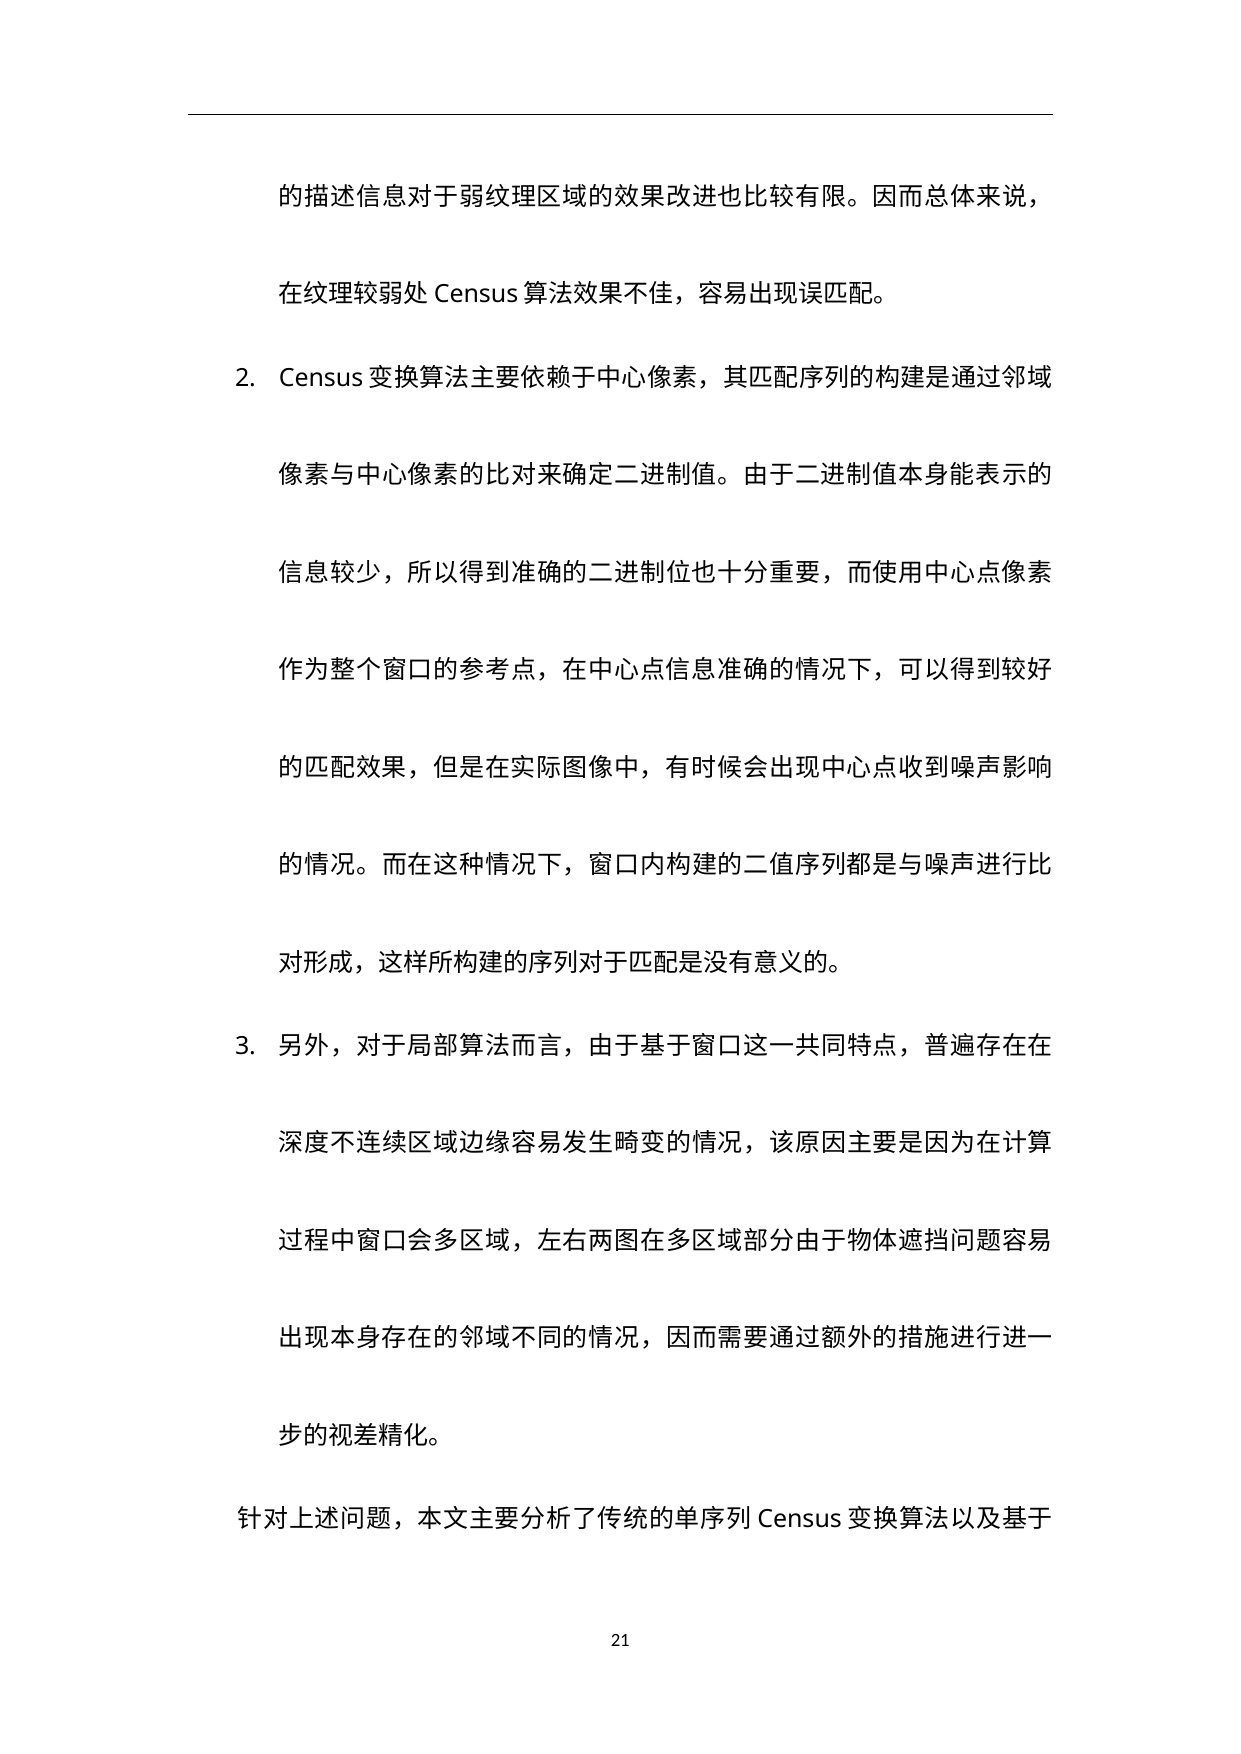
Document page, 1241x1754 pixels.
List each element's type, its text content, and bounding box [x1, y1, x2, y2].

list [235, 162, 1053, 324]
list Census变换算法主要依赖于中心像素，其匹配序列的构建是通过邻域像素与中心像素的比对来确定二进制值。由于二进制值本身能表示的信息较少，所以得到准确的二进制位也十分重要，而使用中心点像素作为整个窗口的参考点，在中心点信息准确的情况下，可以得到较好的匹配效果，但是在实际图像中，有时候会出现中心点收到噪声影响的情况。而在这种情况下，窗口内构建的二值序列都是与噪声进行比对形成，这样所构建的序列对于匹配是没有意义的。 [235, 343, 1053, 993]
list 另外，对于局部算法而言，由于基于窗口这一共同特点，普遍存在在深度不连续区域边缘容易发生畸变的情况，该原因主要是因为在计算过程中窗口会多区域，左右两图在多区域部分由于物体遮挡问题容易出现本身存在的邻域不同的情况，因而需要通过额外的措施进行进一步的视差精化。 [235, 1011, 1053, 1466]
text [187, 1484, 1053, 1549]
